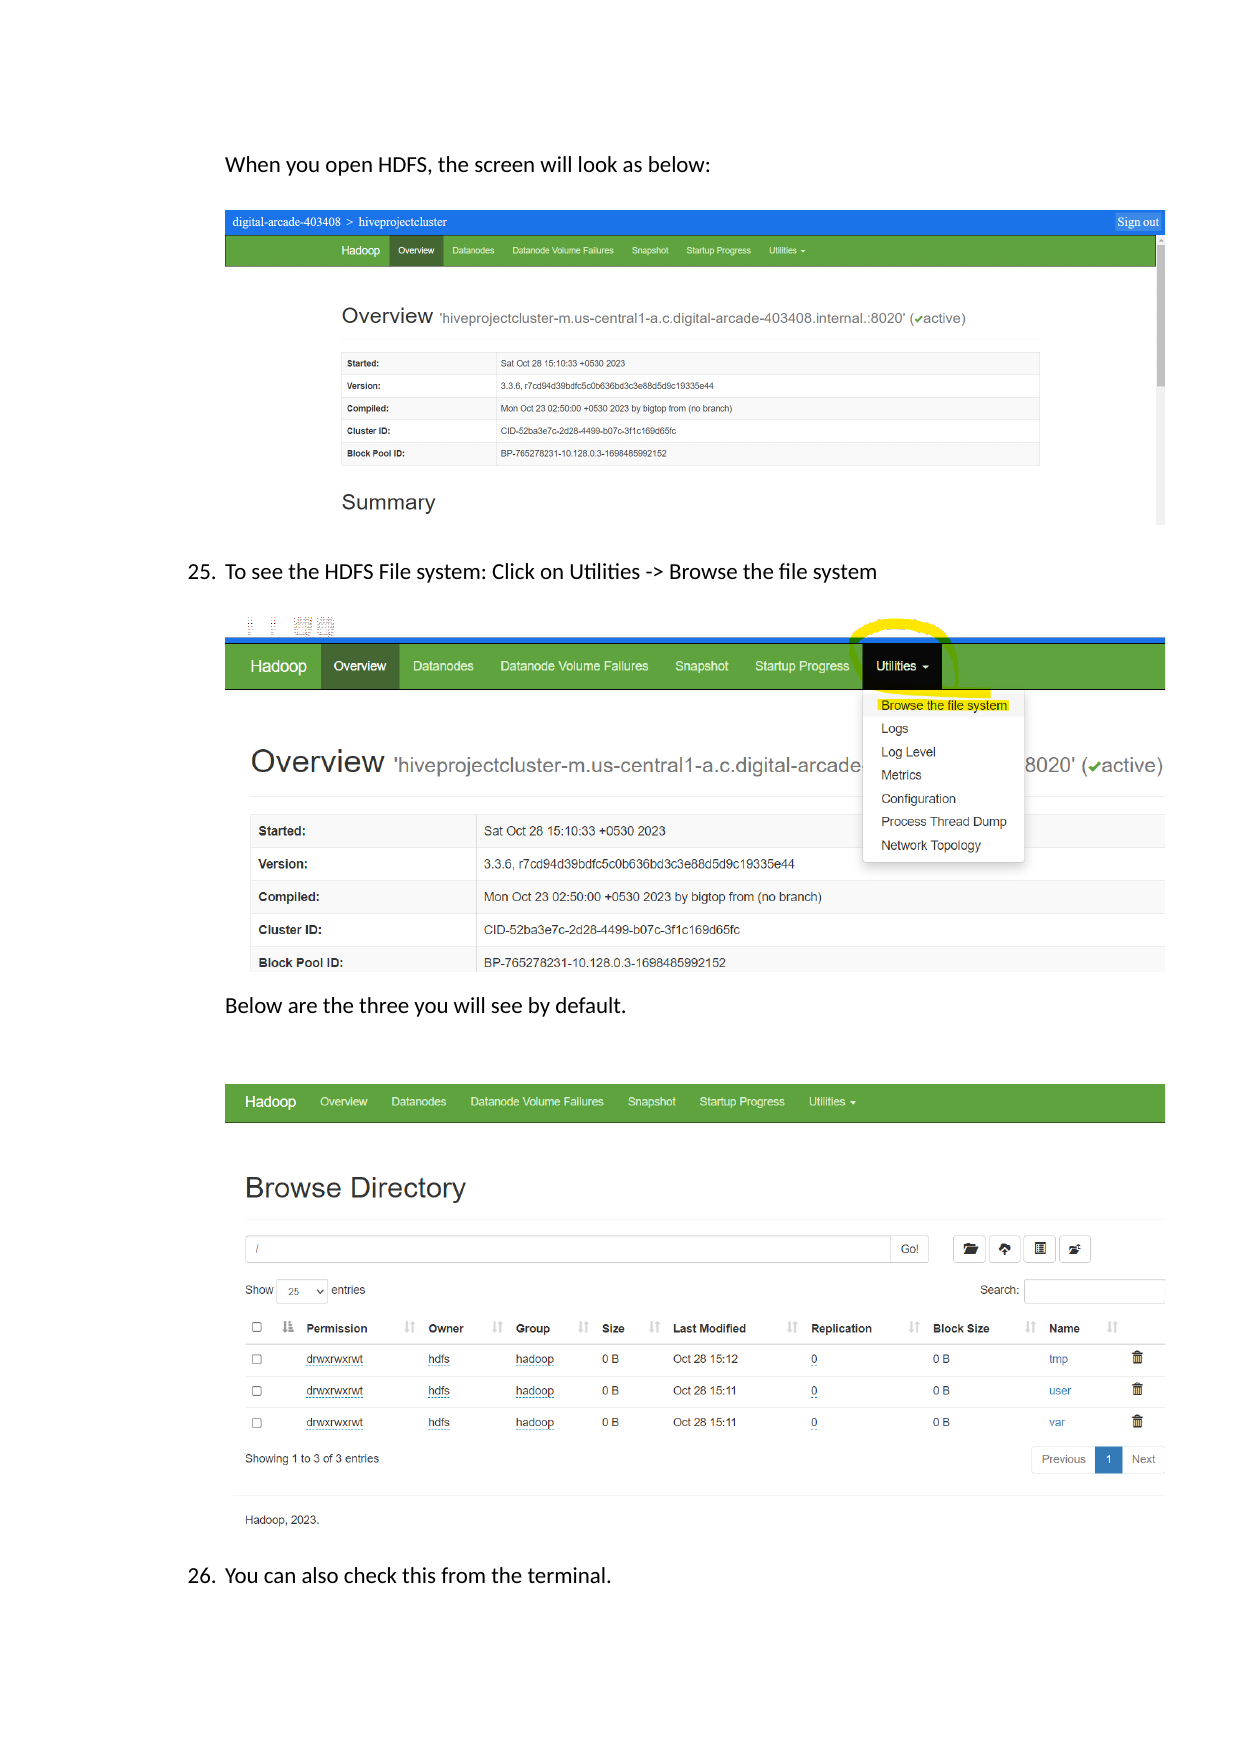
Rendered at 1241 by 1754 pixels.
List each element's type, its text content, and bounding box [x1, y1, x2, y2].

list When you open HDFS, the screen will look as below: [225, 150, 1090, 178]
picture [225, 617, 1166, 972]
text Below are the three you will see by default. [150, 991, 1090, 1019]
list To see the HDFS File system: Click on Utilities -> Browse the file system [187, 557, 1090, 585]
list You can also check this from the terminal. [187, 1562, 1090, 1590]
picture [225, 210, 1166, 525]
picture [225, 1084, 1166, 1543]
